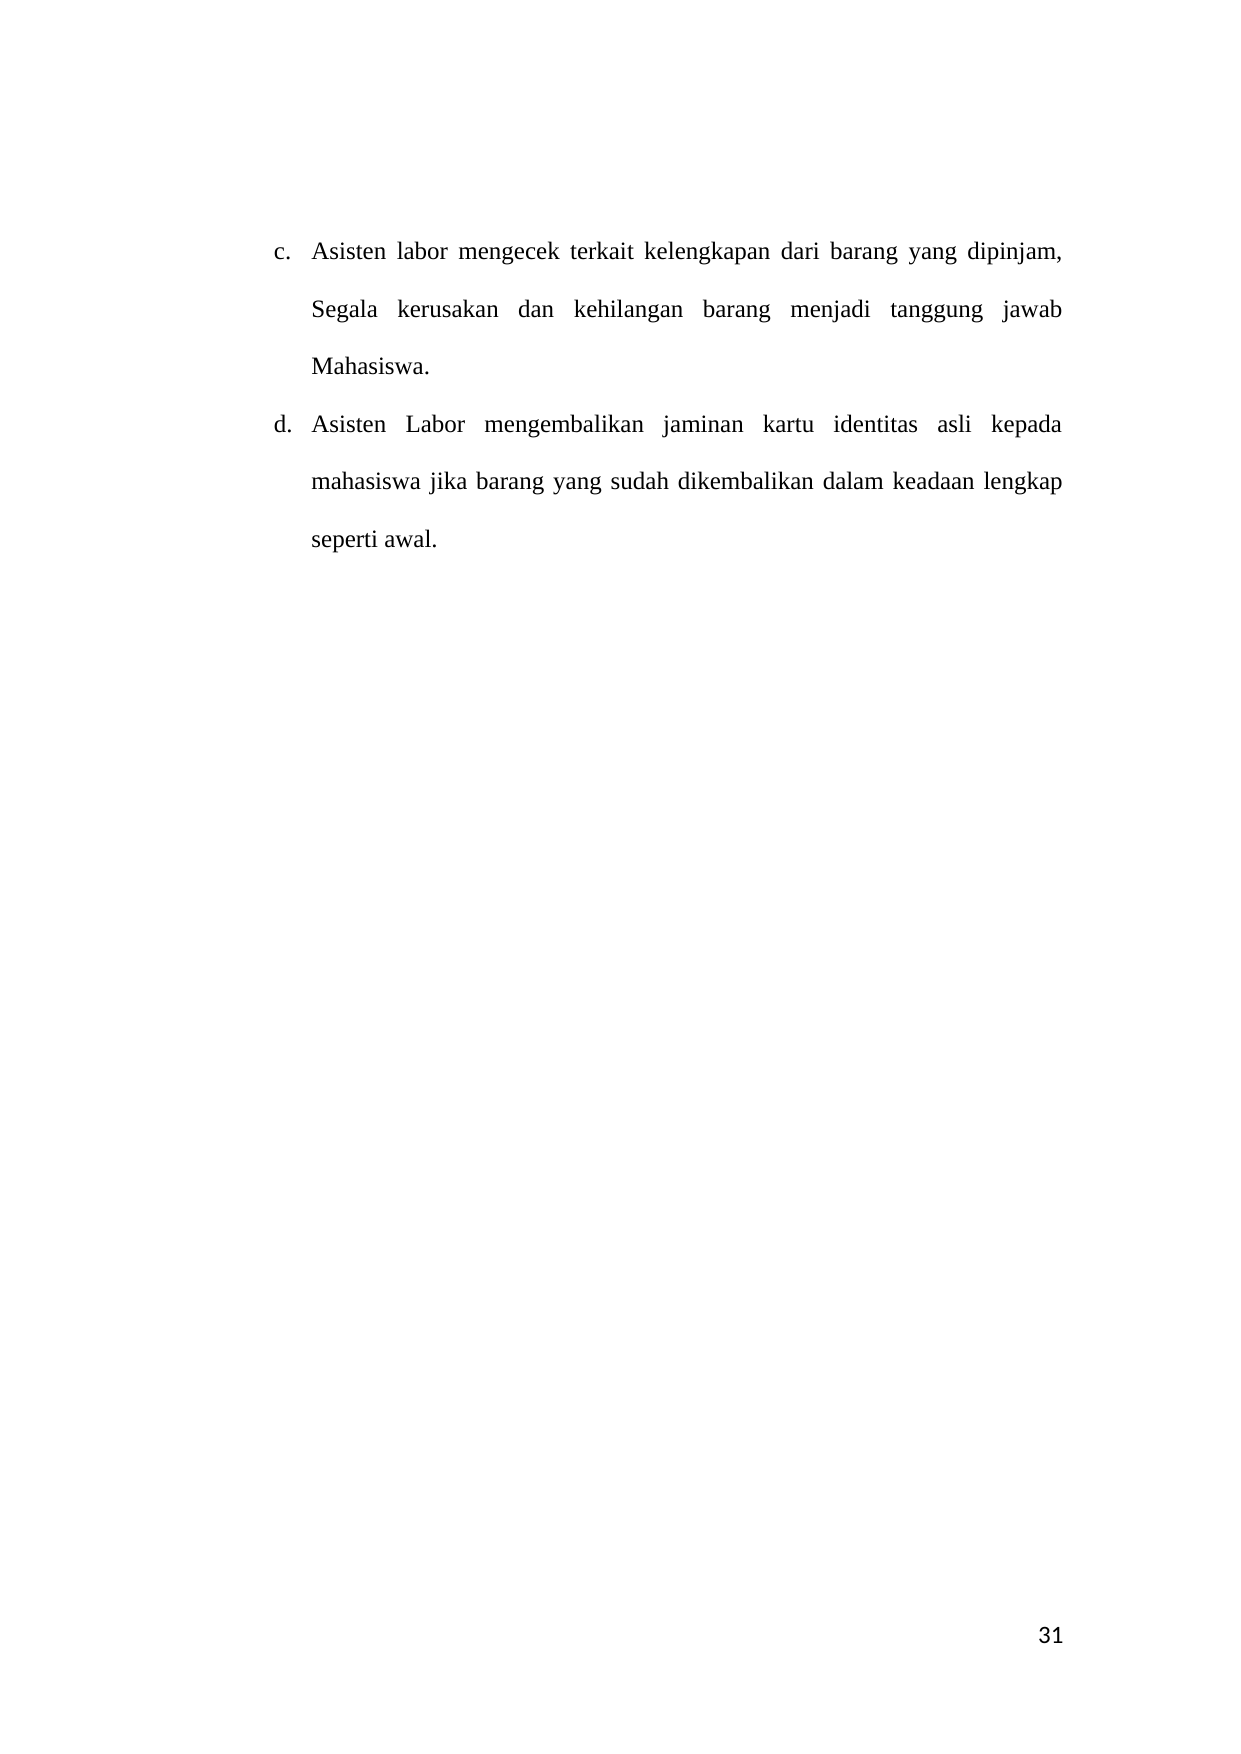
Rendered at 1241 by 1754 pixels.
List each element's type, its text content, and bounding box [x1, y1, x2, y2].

list Asisten Labor mengembalikan jaminan kartu identitas asli kepada mahasiswa jika barang yang sudah dikembalikan dalam keadaan lengkap seperti awal. [274, 409, 1063, 552]
list Asisten labor mengecek terkait kelengkapan dari barang yang dipinjam, Segala kerusakan dan kehilangan barang menjadi tanggung jawab Mahasiswa. [274, 236, 1063, 380]
